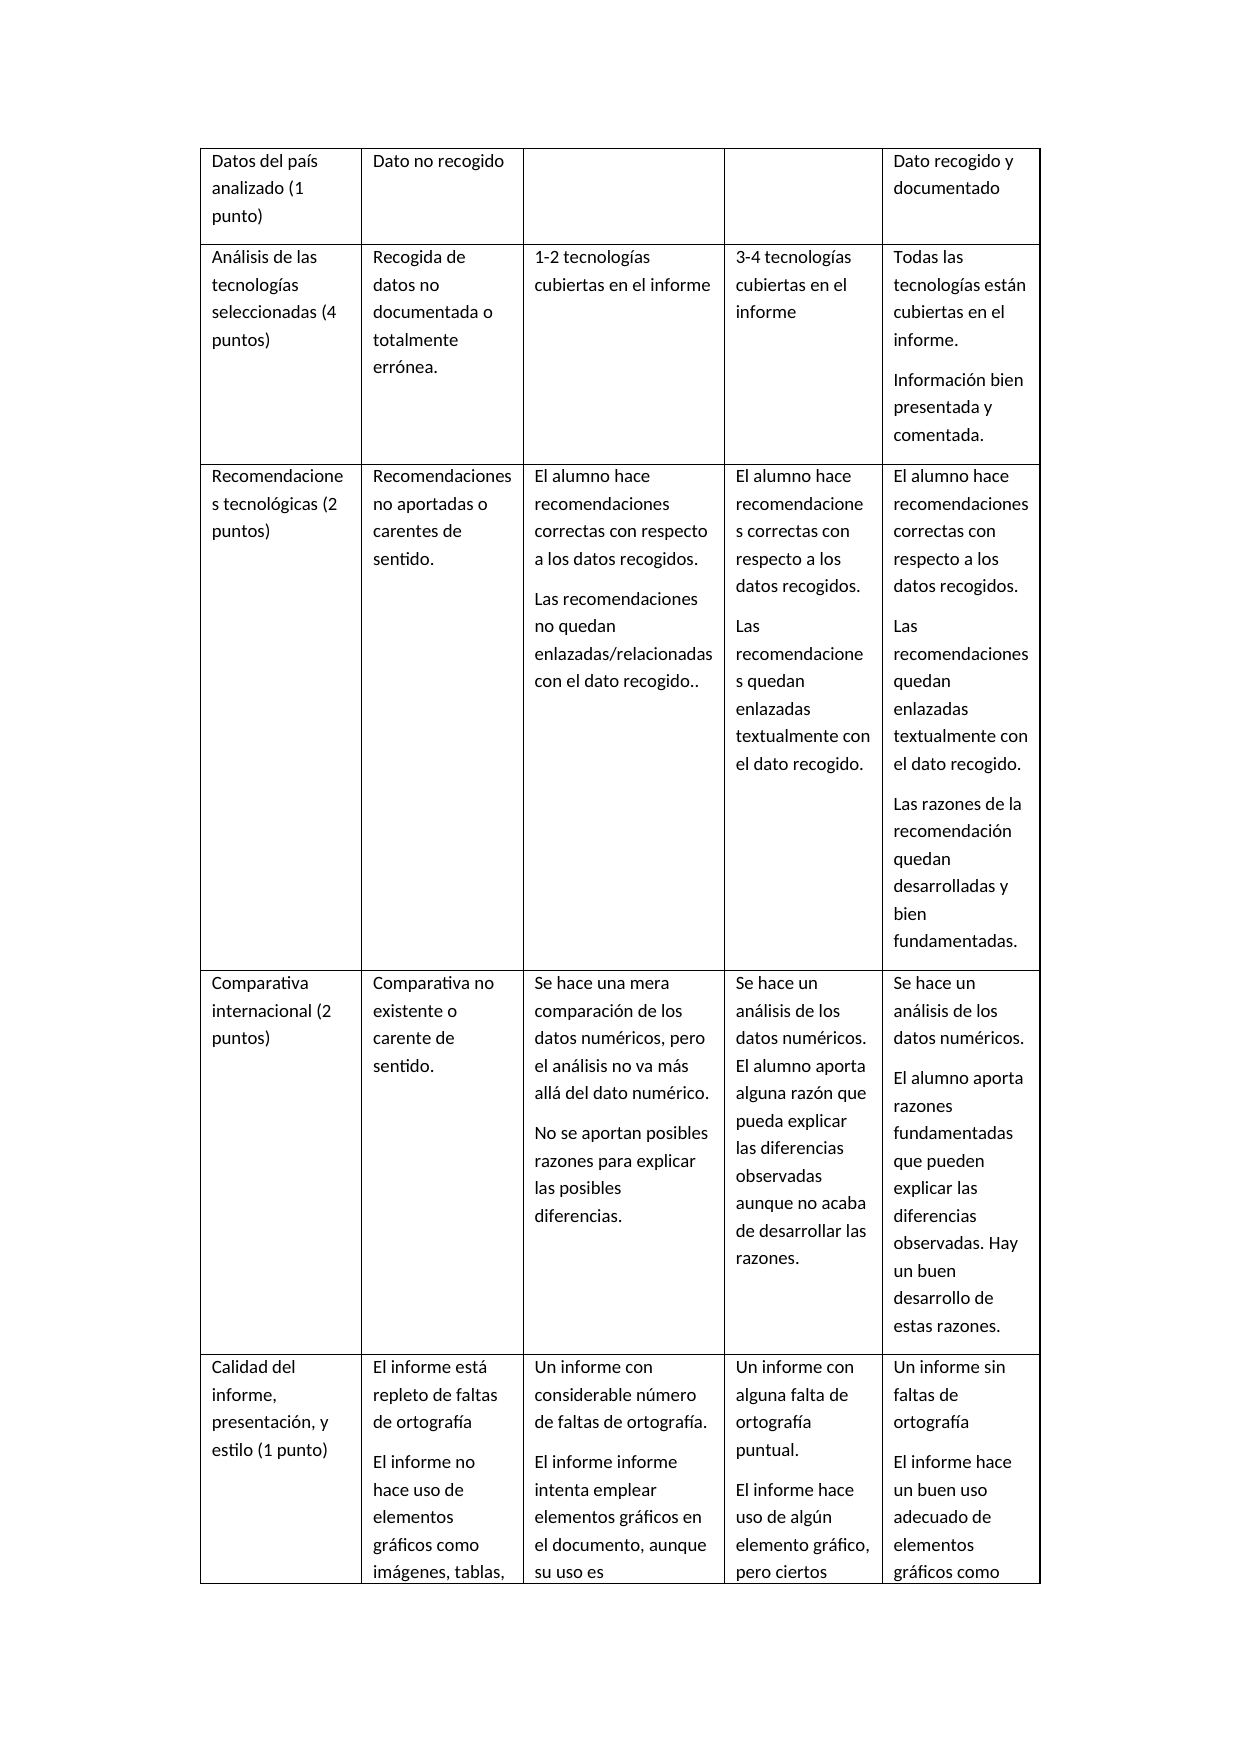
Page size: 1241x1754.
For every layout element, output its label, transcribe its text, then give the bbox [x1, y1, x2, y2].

table_cell [524, 149, 724, 244]
table_cell Se hace una mera comparación de los datos numéricos, pero el análisis no va más allá del dato numérico. No se aportan posibles razones para explicar las posibles diferencias. [524, 971, 724, 1354]
table_cell Comparativa internacional (2 puntos) [201, 971, 361, 1354]
table_cell El alumno hace recomendaciones correctas con respecto a los datos recogidos. Las recomendaciones quedan enlazadas textualmente con el dato recogido. [725, 465, 882, 970]
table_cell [883, 1355, 1039, 1583]
table_cell Dato recogido y documentado [883, 149, 1039, 244]
table_cell El alumno hace recomendaciones correctas con respecto a los datos recogidos. Las recomendaciones no quedan enlazadas/relacionadas con el dato recogido.. [524, 465, 724, 970]
table_cell 3-4 tecnologías cubiertas en el informe [725, 245, 882, 463]
table_cell [725, 149, 882, 244]
table_cell Recomendaciones tecnológicas (2 puntos) [201, 465, 361, 970]
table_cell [725, 1355, 882, 1583]
table_cell Todas las tecnologías están cubiertas en el informe. Información bien presentada y comentada. [883, 245, 1039, 463]
table_cell Se hace un análisis de los datos numéricos. El alumno aporta alguna razón que pueda explicar las diferencias observadas aunque no acaba de desarrollar las razones. [725, 971, 882, 1354]
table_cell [201, 1355, 361, 1583]
table_cell Dato no recogido [362, 149, 523, 244]
table_cell El alumno hace recomendaciones correctas con respecto a los datos recogidos. Las recomendaciones quedan enlazadas textualmente con el dato recogido. Las razones de la recomendación quedan desarrolladas y bien fundamentadas. [883, 465, 1039, 970]
table_cell Recomendaciones no aportadas o carentes de sentido. [362, 465, 523, 970]
table_cell 1-2 tecnologías cubiertas en el informe [524, 245, 724, 463]
table_cell Se hace un análisis de los datos numéricos. El alumno aporta razones fundamentadas que pueden explicar las diferencias observadas. Hay un buen desarrollo de estas razones. [883, 971, 1039, 1354]
table_cell Datos del país analizado (1 punto) [201, 149, 361, 244]
table_cell Análisis de las tecnologías seleccionadas (4 puntos) [201, 245, 361, 463]
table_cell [524, 1355, 724, 1583]
table_cell Recogida de datos no documentada o totalmente errónea. [362, 245, 523, 463]
table_cell Comparativa no existente o carente de sentido. [362, 971, 523, 1354]
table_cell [362, 1355, 523, 1583]
